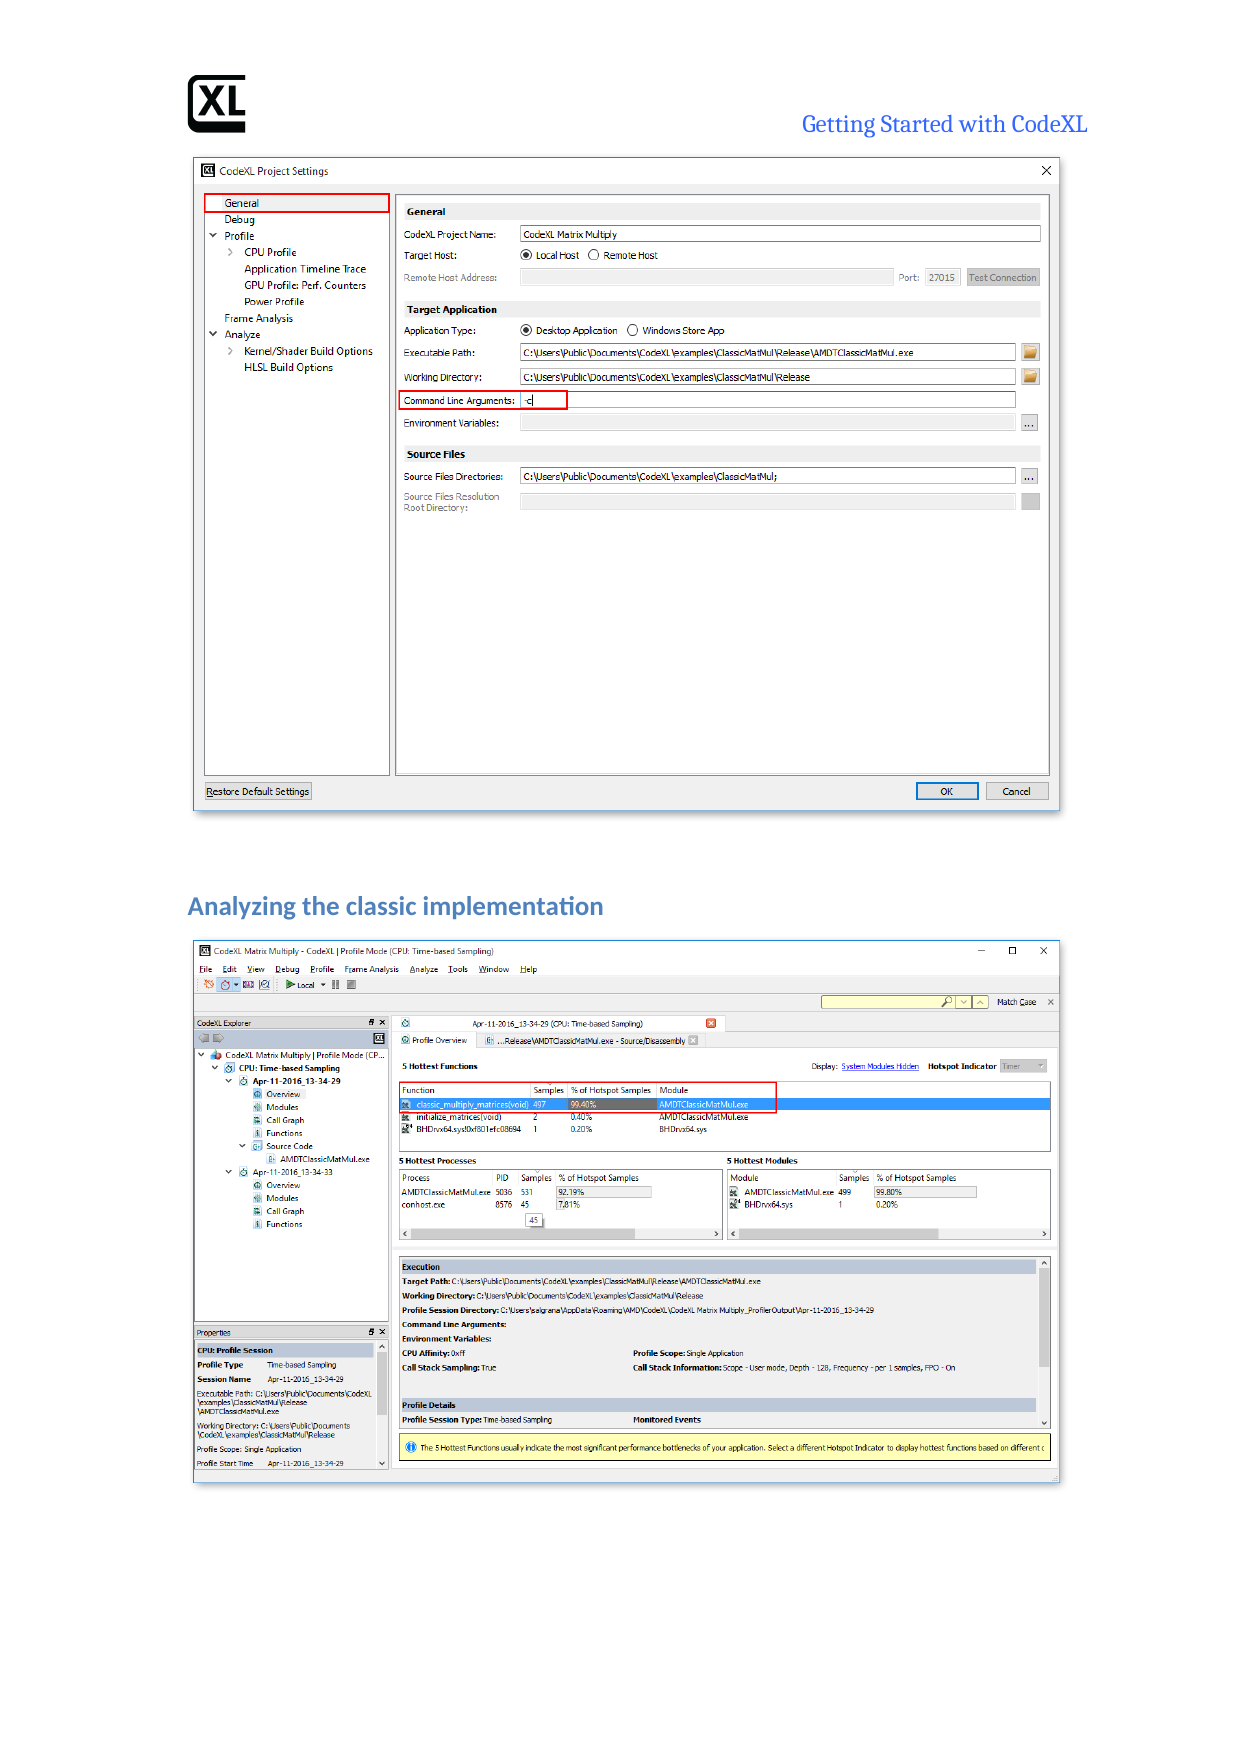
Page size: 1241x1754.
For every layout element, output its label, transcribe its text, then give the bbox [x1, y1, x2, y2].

subtitle Analyzing the classic implementation [187, 889, 1053, 922]
picture [193, 157, 1060, 811]
picture [193, 940, 1060, 1483]
picture [187, 75, 246, 133]
